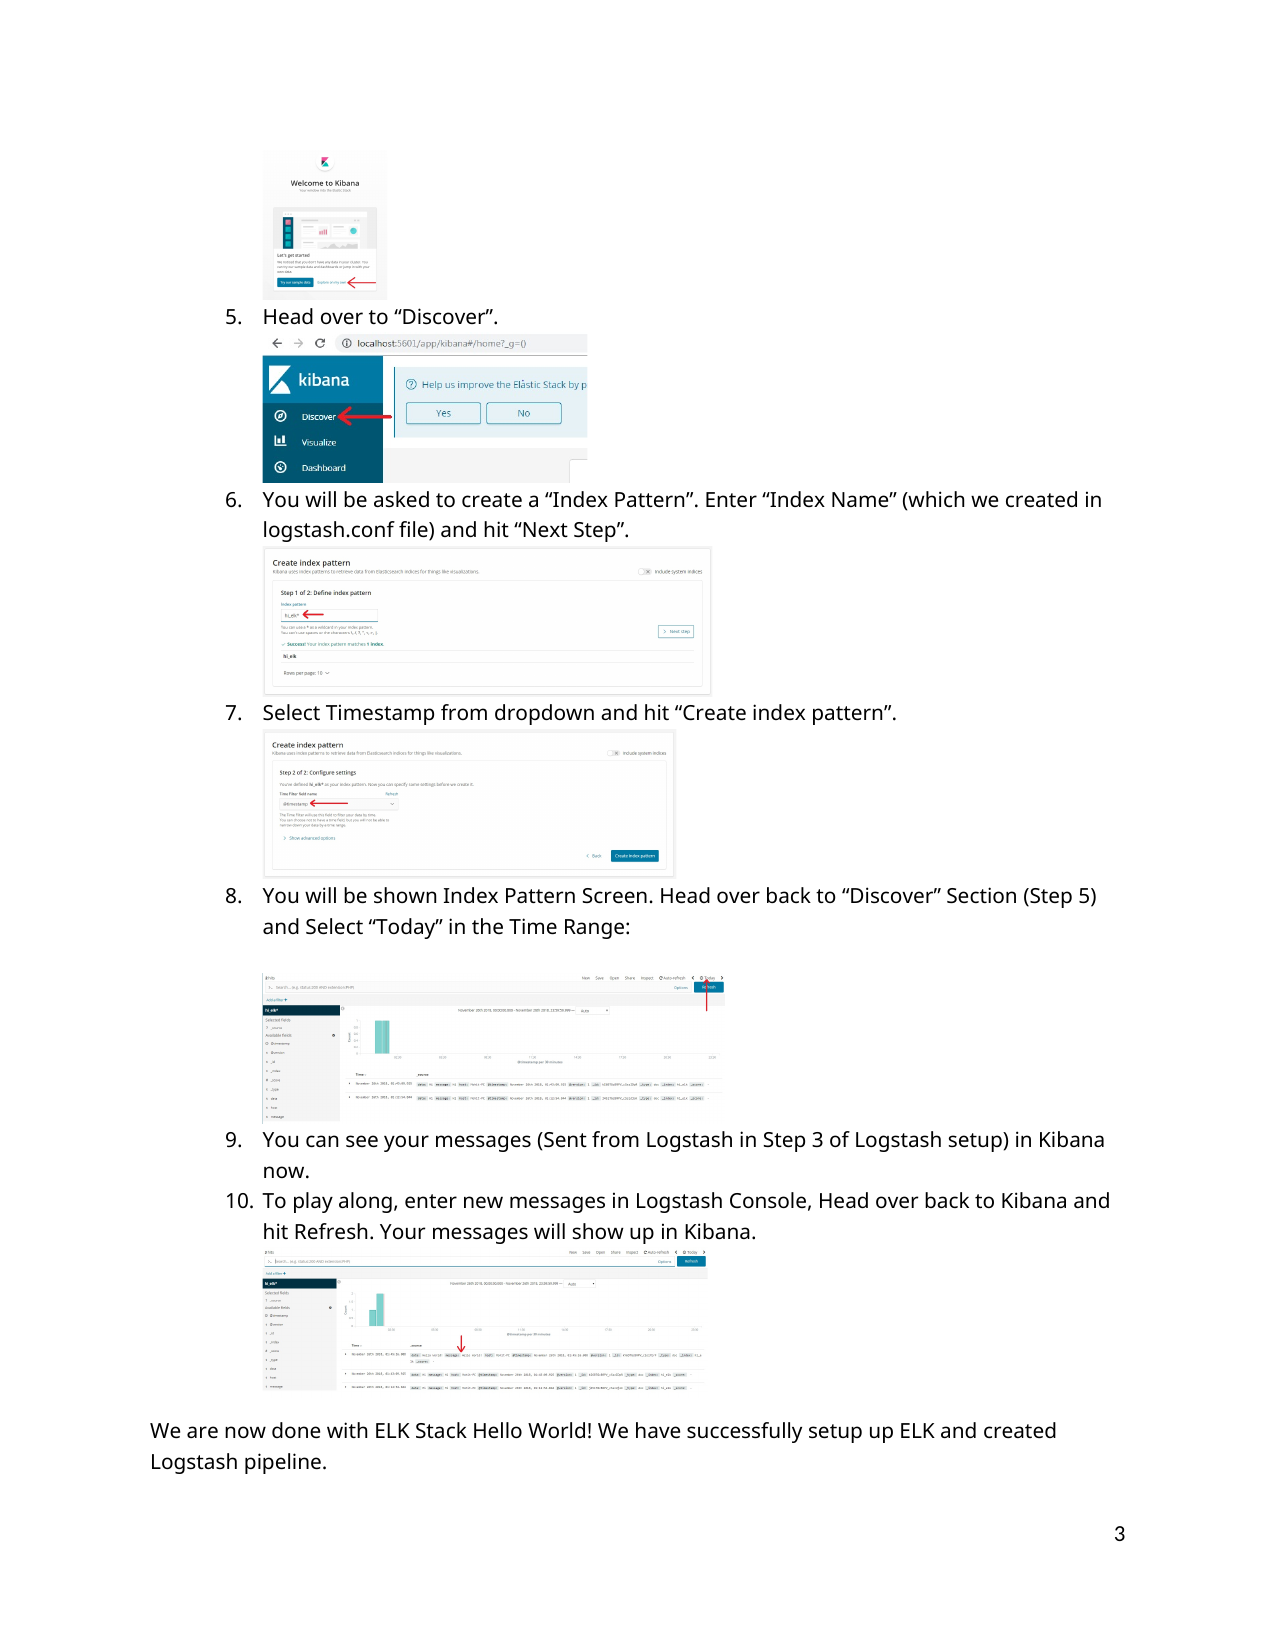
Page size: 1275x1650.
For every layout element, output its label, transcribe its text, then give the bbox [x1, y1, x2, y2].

picture [272, 382, 290, 394]
picture [262, 1247, 708, 1398]
picture [332, 377, 348, 386]
picture [300, 374, 306, 385]
picture [262, 332, 588, 483]
list To play along, enter new messages in Logstash Console, Head over back to Kibana and hit Refresh. Your messages will show up in Kibana. [225, 1187, 1125, 1246]
text We are now done with ELK Stack Hello World! We have successfully setup up ELK and created Logstash pipeline. [150, 1417, 1125, 1476]
list You will be shown Index Pattern Screen. Head over back to “Discover” Section (Step 5) and Select “Today” in the Time Range: [225, 881, 1125, 940]
list Head over to “Discover”. [225, 302, 1125, 331]
list You can see your messages (Sent from Logstash in Step 3 of Logstash setup) in Kibana now. [225, 1125, 1125, 1184]
picture [318, 440, 336, 445]
picture [275, 436, 286, 446]
picture [275, 461, 285, 473]
picture [270, 366, 289, 388]
picture [304, 440, 315, 445]
picture [275, 410, 286, 422]
picture [318, 465, 331, 471]
picture [262, 150, 388, 300]
picture [313, 374, 329, 386]
list Select Timestamp from dropdown and hit “Create index pattern”. [225, 698, 1125, 727]
picture [262, 546, 713, 697]
list You will be asked to create a “Index Pattern”. Enter “Index Name” (which we created in logstash.conf file) and hit “Next Step”. [225, 485, 1125, 544]
picture [262, 973, 725, 1124]
picture [262, 729, 677, 879]
